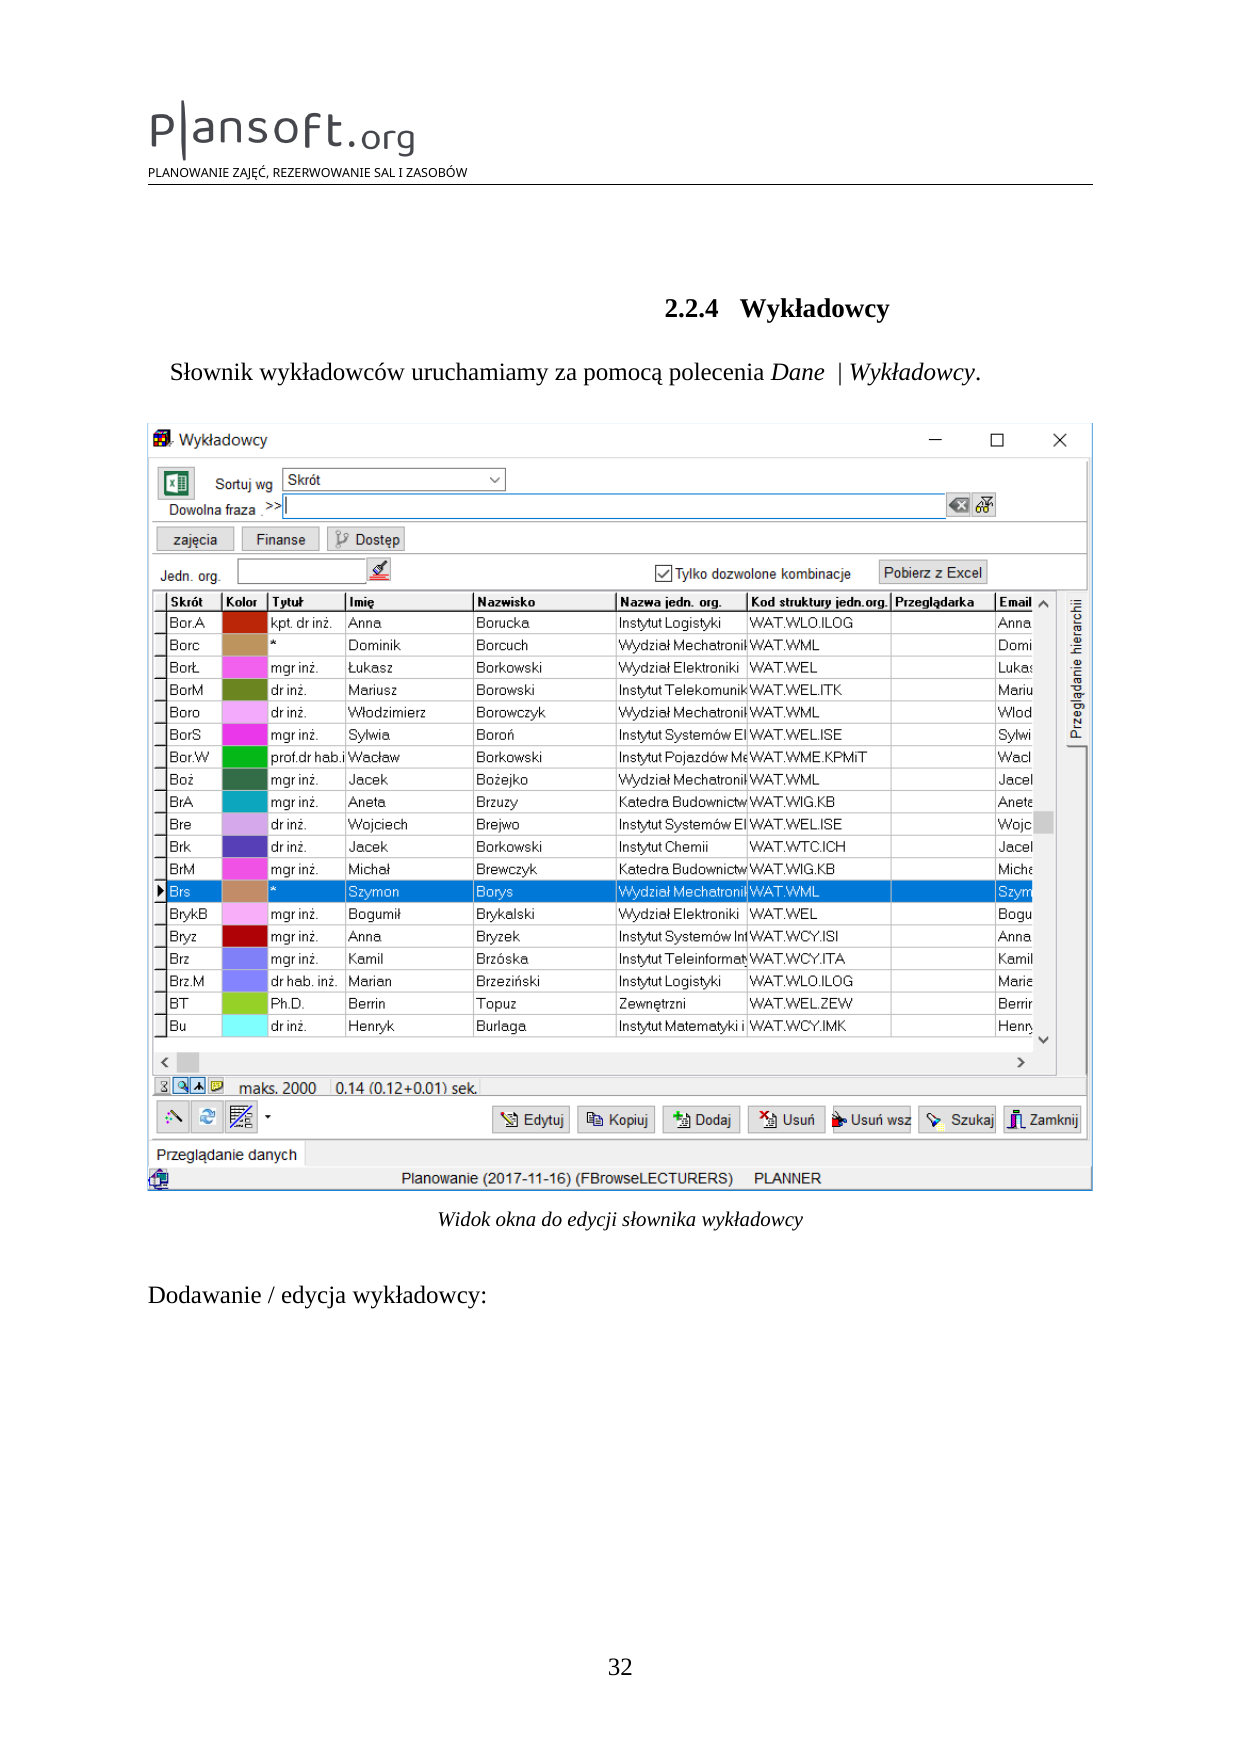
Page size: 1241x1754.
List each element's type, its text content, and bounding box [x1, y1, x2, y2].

picture [147, 73, 418, 165]
picture [147, 423, 1093, 1191]
text Widok okna do edycji słownika wykładowcy [148, 1207, 1093, 1231]
text Słownik wykładowców uruchamiamy za pomocą polecenia Dane | Wykładowcy. [148, 357, 1093, 386]
text Dodawanie / edycja wykładowcy: [148, 1280, 1093, 1309]
subtitle Wykładowcy [664, 292, 1093, 323]
